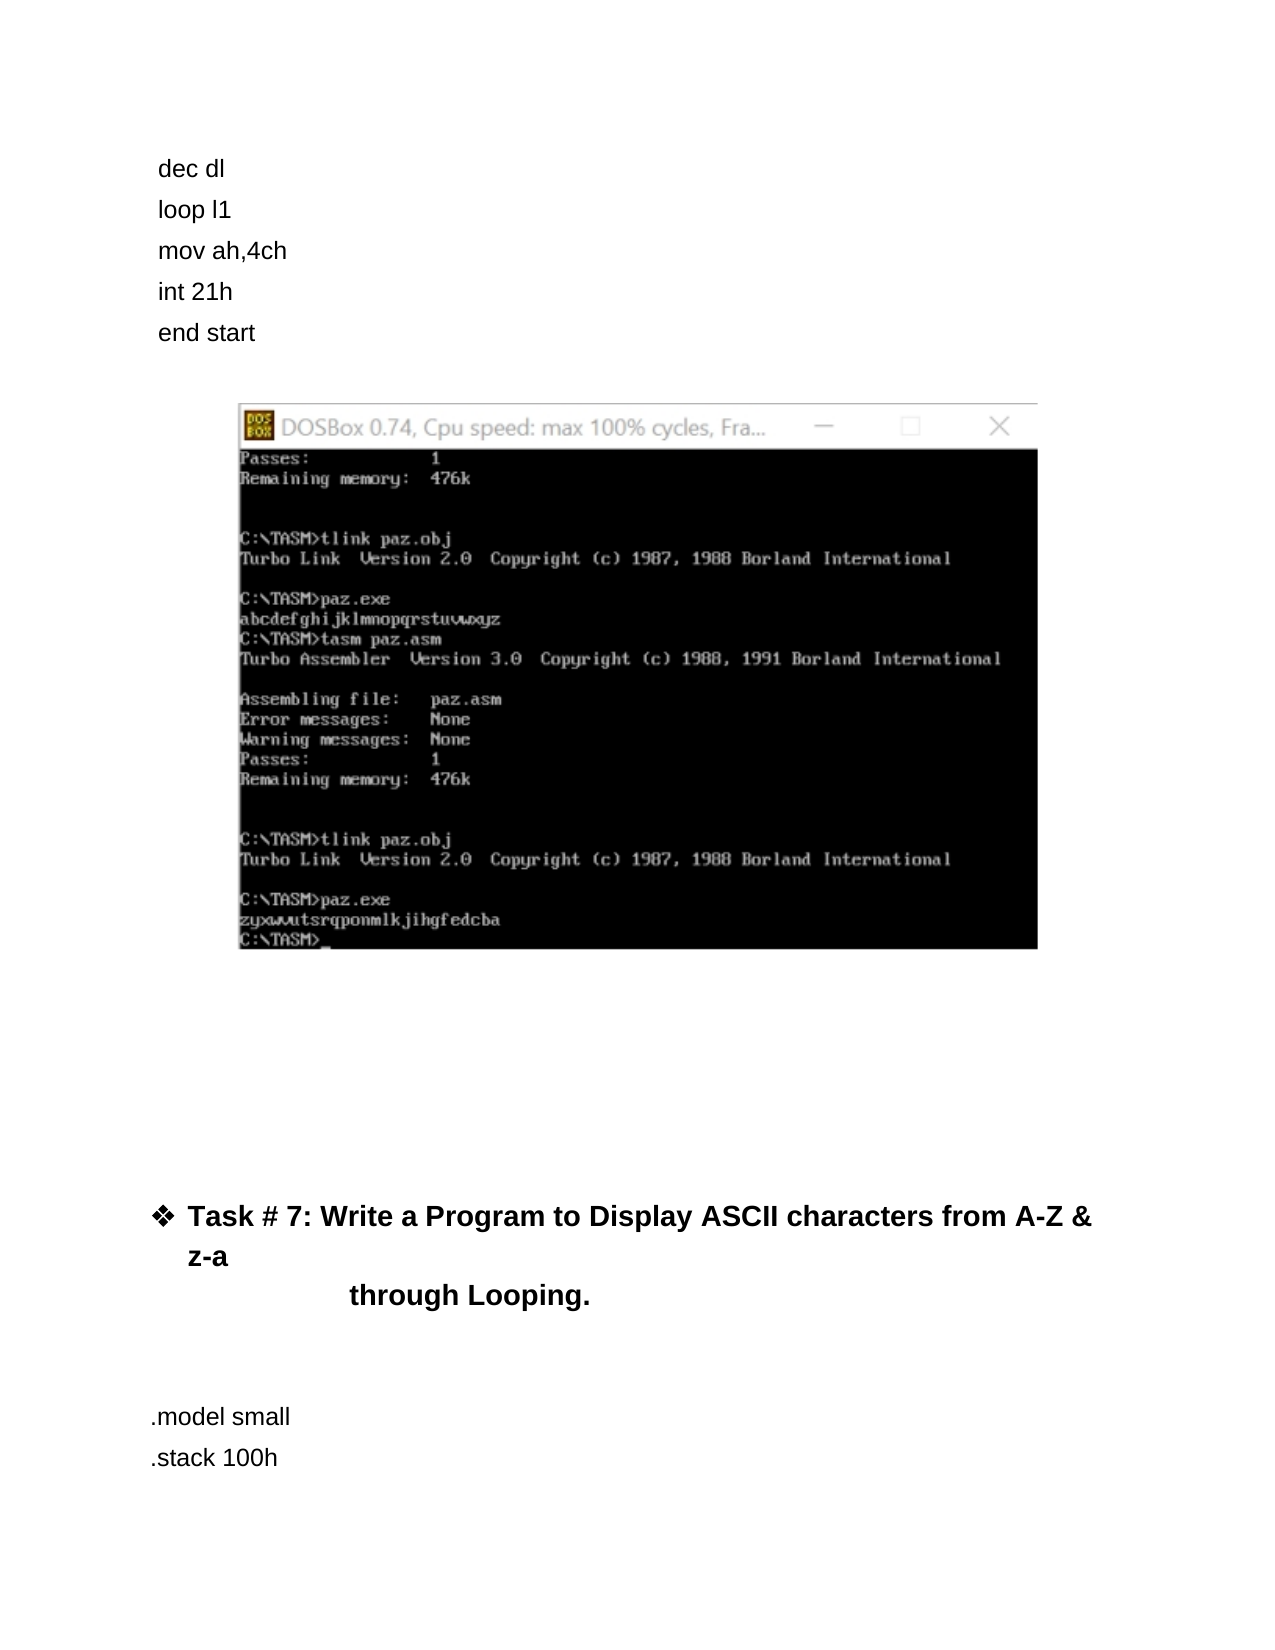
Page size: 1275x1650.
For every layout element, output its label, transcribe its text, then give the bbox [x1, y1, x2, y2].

text end start [150, 314, 1125, 351]
text int 21h [150, 273, 1125, 310]
text mov ah,4ch [150, 232, 1125, 269]
picture [237, 403, 1038, 951]
text .model small [150, 1398, 1125, 1435]
text loop l1 [150, 191, 1125, 228]
text .stack 100h [150, 1439, 1125, 1476]
text dec dl [150, 150, 1125, 187]
list Task # 7: Write a Program to Display ASCII characters from A-Z & z-a through Looping. [150, 1197, 1125, 1314]
